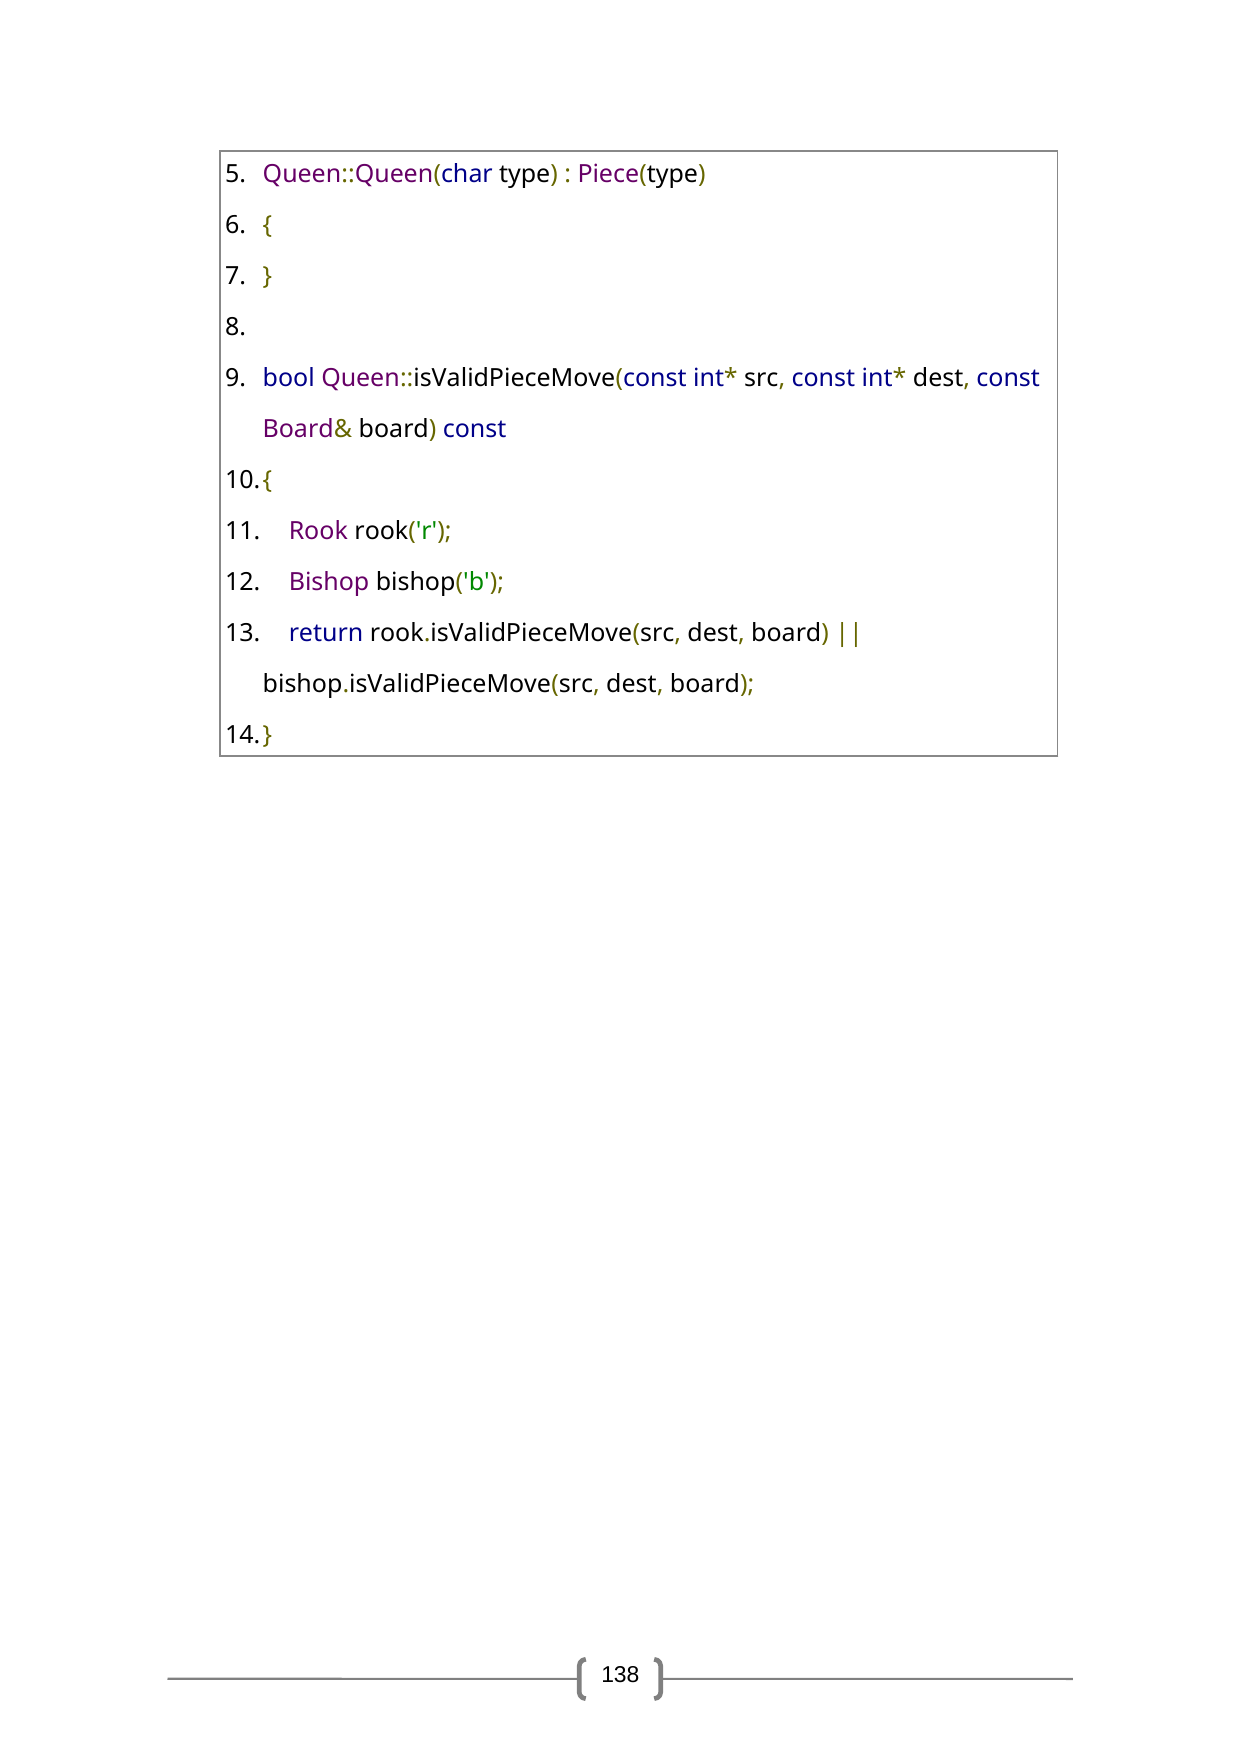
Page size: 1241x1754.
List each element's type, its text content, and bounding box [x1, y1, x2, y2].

list Rook rook('r'); [221, 507, 1057, 547]
list Queen::Queen(char type) : Piece(type) [221, 152, 1057, 190]
list } [221, 711, 1057, 755]
list bool Queen::isValidPieceMove(const int* src, const int* dest, const Board& board) const [221, 354, 1057, 445]
list { [221, 201, 1057, 241]
list } [221, 252, 1057, 292]
list { [221, 456, 1057, 496]
list return rook.isValidPieceMove(src, dest, board) || bishop.isValidPieceMove(src, dest, board); [221, 609, 1057, 700]
list Bishop bishop('b'); [221, 558, 1057, 598]
